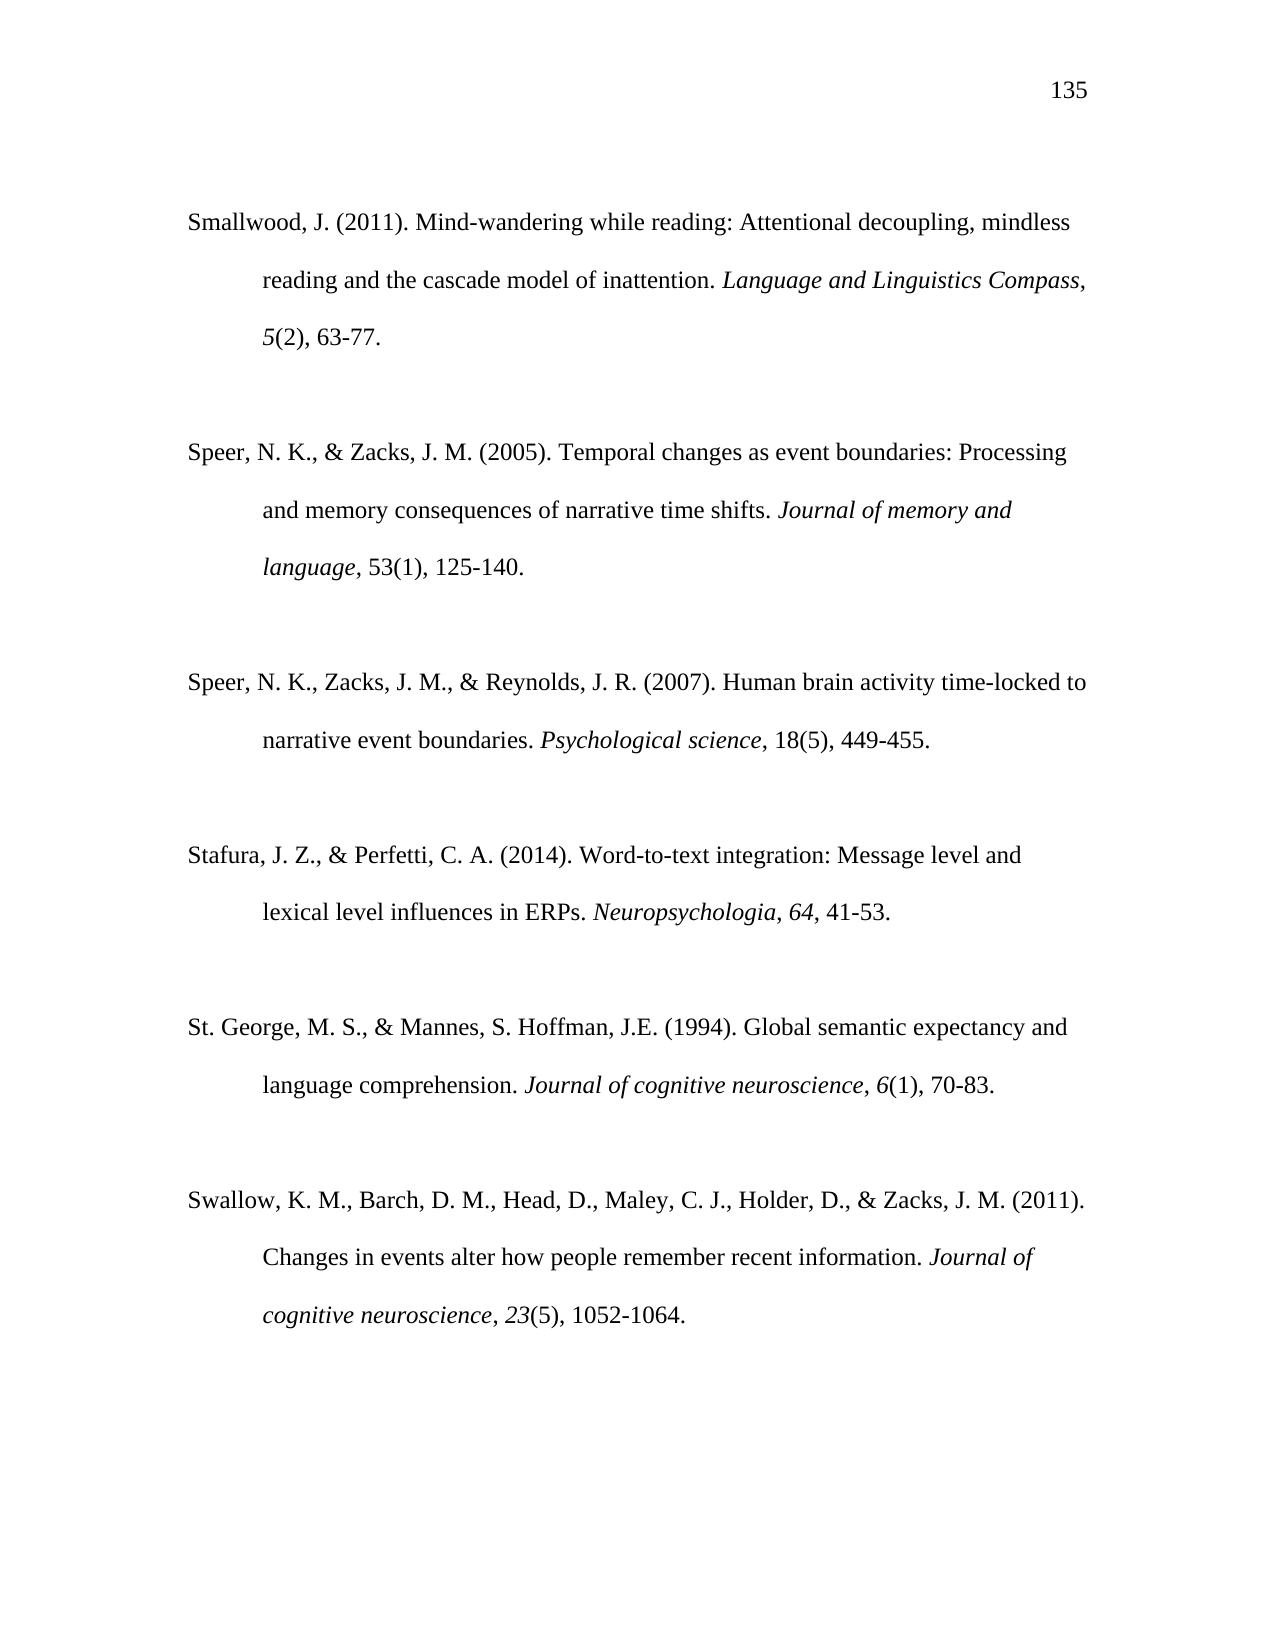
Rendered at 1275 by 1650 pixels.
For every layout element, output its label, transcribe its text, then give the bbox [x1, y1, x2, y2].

text Swallow, K. M., Barch, D. M., Head, D., Maley, C. J., Holder, D., & Zacks, J. M. (2011). Changes in events alter how people remember recent information. Journal of cognitive neuroscience, 23(5), 1052-1064. [187, 1185, 1087, 1329]
text Smallwood, J. (2011). Mind‐wandering while reading: Attentional decoupling, mindless reading and the cascade model of inattention. Language and Linguistics Compass, 5(2), 63-77. [187, 207, 1087, 351]
text Speer, N. K., Zacks, J. M., & Reynolds, J. R. (2007). Human brain activity time-locked to narrative event boundaries. Psychological science, 18(5), 449-455. [187, 667, 1087, 754]
text St. George, M. S., & Mannes, S. Hoffman, J.E. (1994). Global semantic expectancy and language comprehension. Journal of cognitive neuroscience, 6(1), 70-83. [187, 1012, 1087, 1099]
text Stafura, J. Z., & Perfetti, C. A. (2014). Word-to-text integration: Message level and lexical level influences in ERPs. Neuropsychologia, 64, 41-53. [187, 840, 1087, 926]
text Speer, N. K., & Zacks, J. M. (2005). Temporal changes as event boundaries: Processing and memory consequences of narrative time shifts. Journal of memory and language, 53(1), 125-140. [187, 437, 1087, 581]
